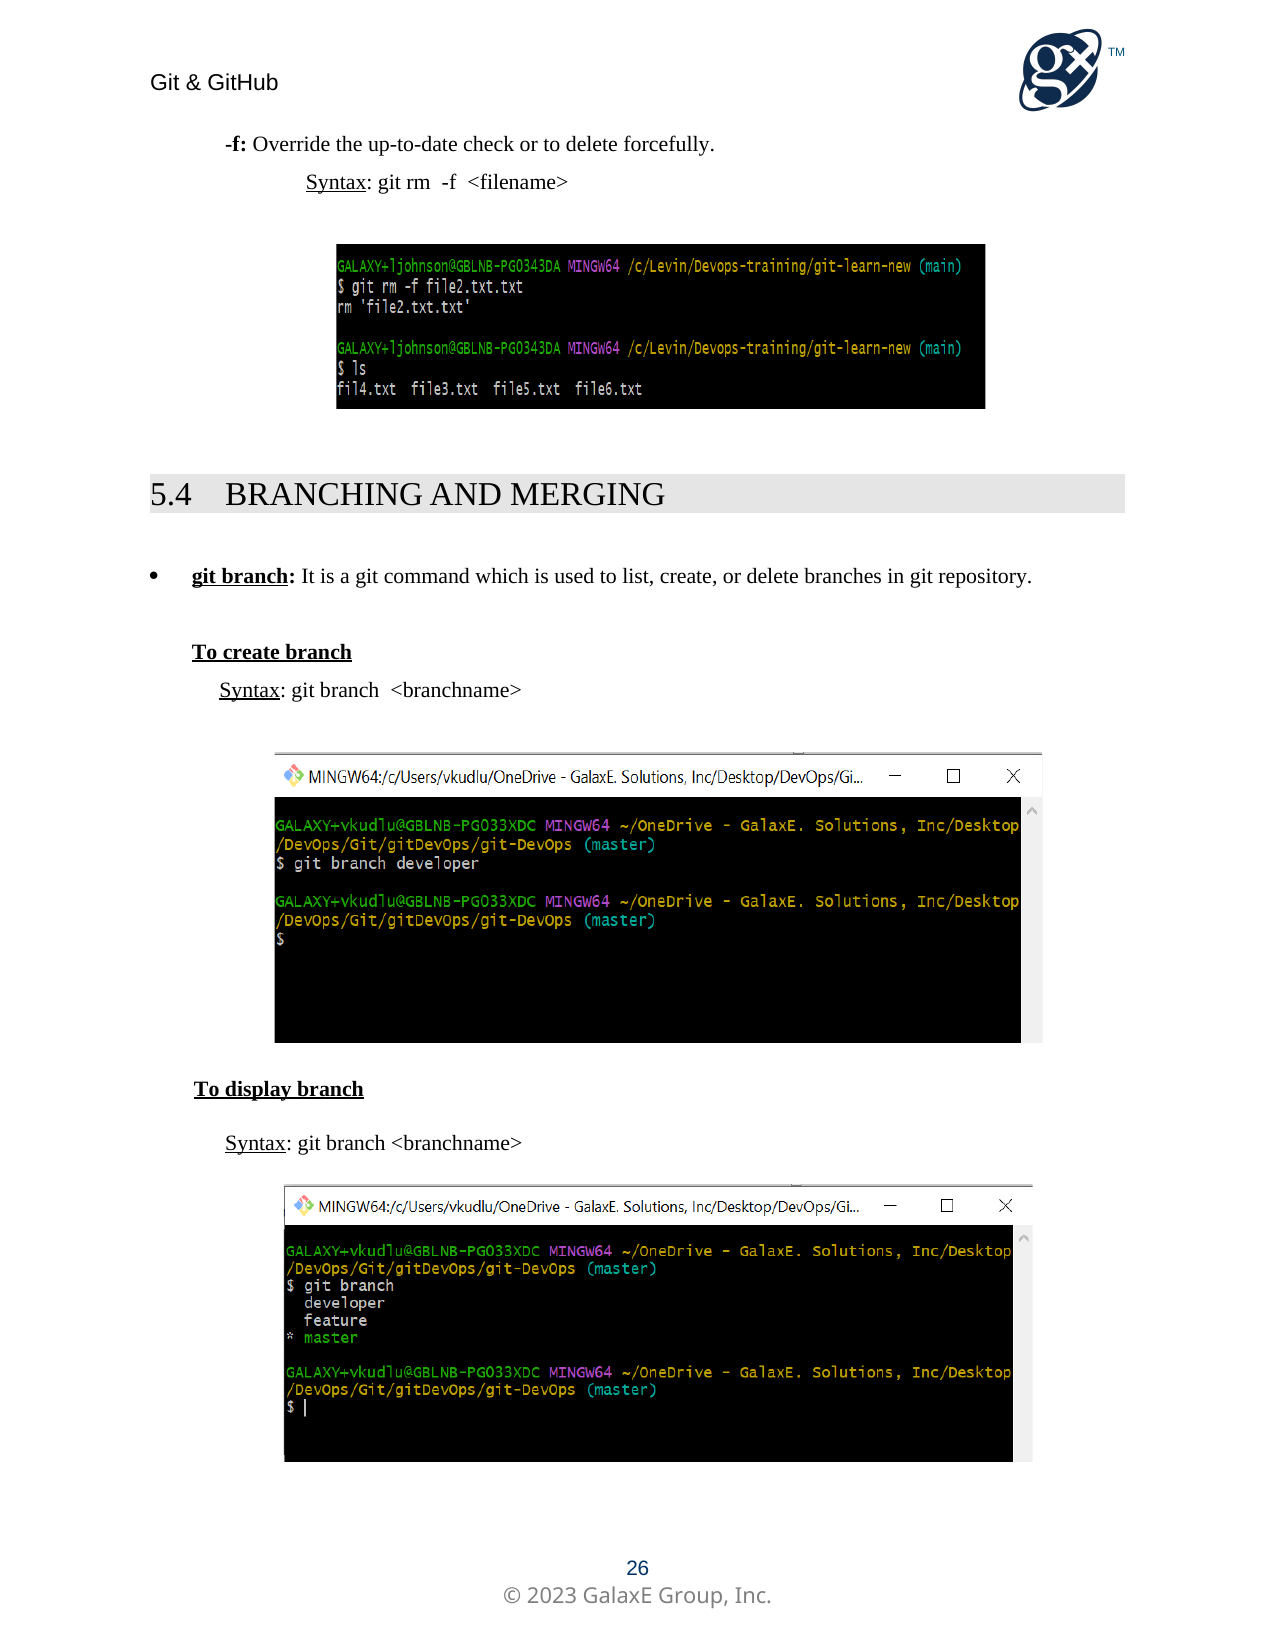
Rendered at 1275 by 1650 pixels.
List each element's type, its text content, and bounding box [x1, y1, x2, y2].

picture [274, 752, 1043, 1043]
list BRANCHING AND MERGING [150, 474, 1125, 513]
picture [283, 1184, 1033, 1462]
text To display branch [150, 1076, 1125, 1101]
list Syntax: git branch <branchname> [192, 677, 1125, 702]
list To create branch [192, 639, 1125, 664]
list Syntax: git rm -f <filename> [178, 169, 1125, 194]
picture [1017, 26, 1104, 114]
text Syntax: git branch <branchname> [150, 1130, 1125, 1155]
list -f: Override the up-to-date check or to delete forcefully. [178, 131, 1125, 156]
list git branch: It is a git command which is used to list, create, or delete branches in git repository. [150, 563, 1125, 588]
picture [336, 244, 986, 409]
